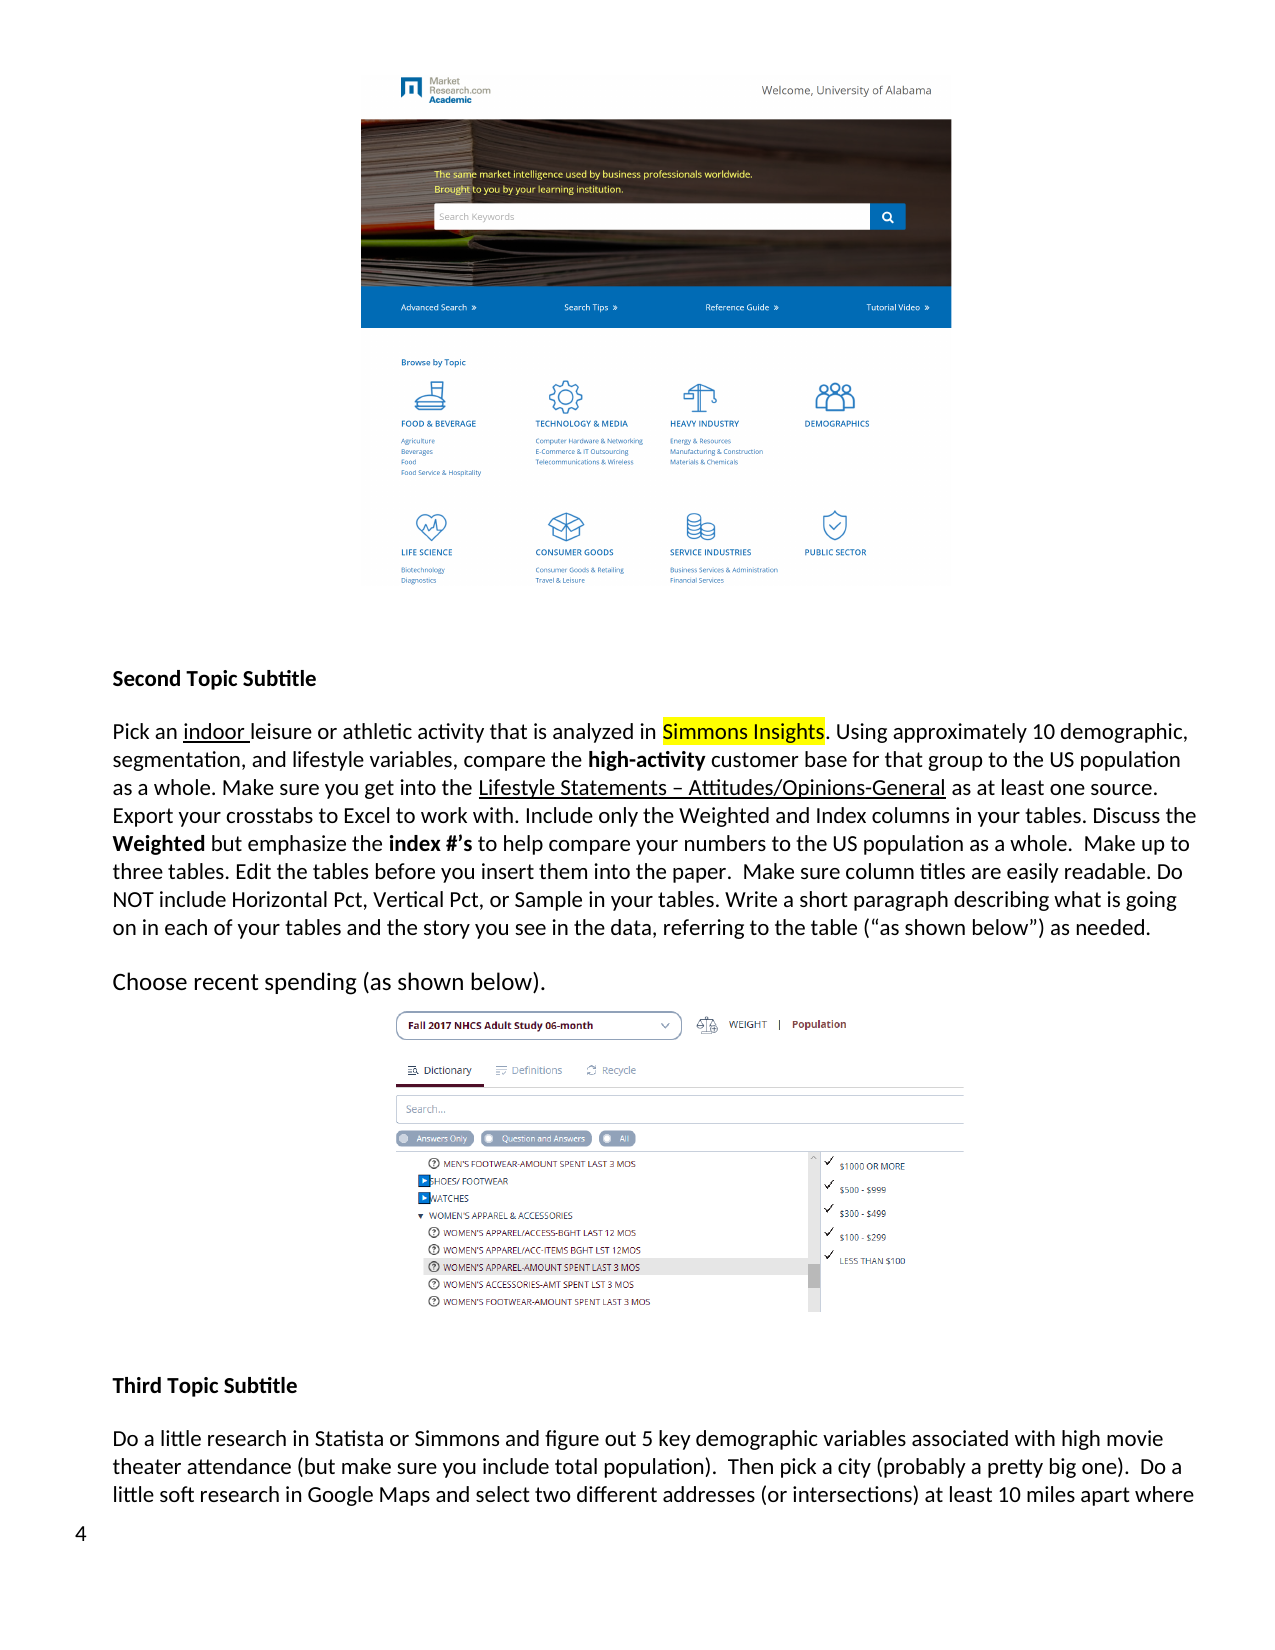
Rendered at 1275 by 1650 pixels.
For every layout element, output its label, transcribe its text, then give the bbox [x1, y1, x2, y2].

text Choose recent spending (as shown below). [112, 966, 1200, 997]
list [112, 1424, 1200, 1508]
picture [361, 75, 952, 586]
picture [386, 1011, 964, 1312]
text Second Topic Subtitle [112, 664, 1200, 692]
text Pick an indoor leisure or athletic activity that is analyzed in Simmons Insights. Using approximately 10 demographic, segmentation, and lifestyle variables, compare the high-activity customer base for that group to the US population as a whole. Make sure you get into the Lifestyle Statements – Attitudes/Opinions-General as at least one source. Export your crosstabs to Excel to work with. Include only the Weighted and Index columns in your tables. Discuss the Weighted but emphasize the index #’s to help compare your numbers to the US population as a whole. Make up to three tables. Edit the tables before you insert them into the paper. Make sure column titles are easily readable. Do NOT include Horizontal Pct, Vertical Pct, or Sample in your tables. Write a short paragraph describing what is going on in each of your tables and the story you see in the data, referring to the table (“as shown below”) as needed. [112, 717, 1200, 941]
text Third Topic Subtitle [112, 1371, 1200, 1399]
